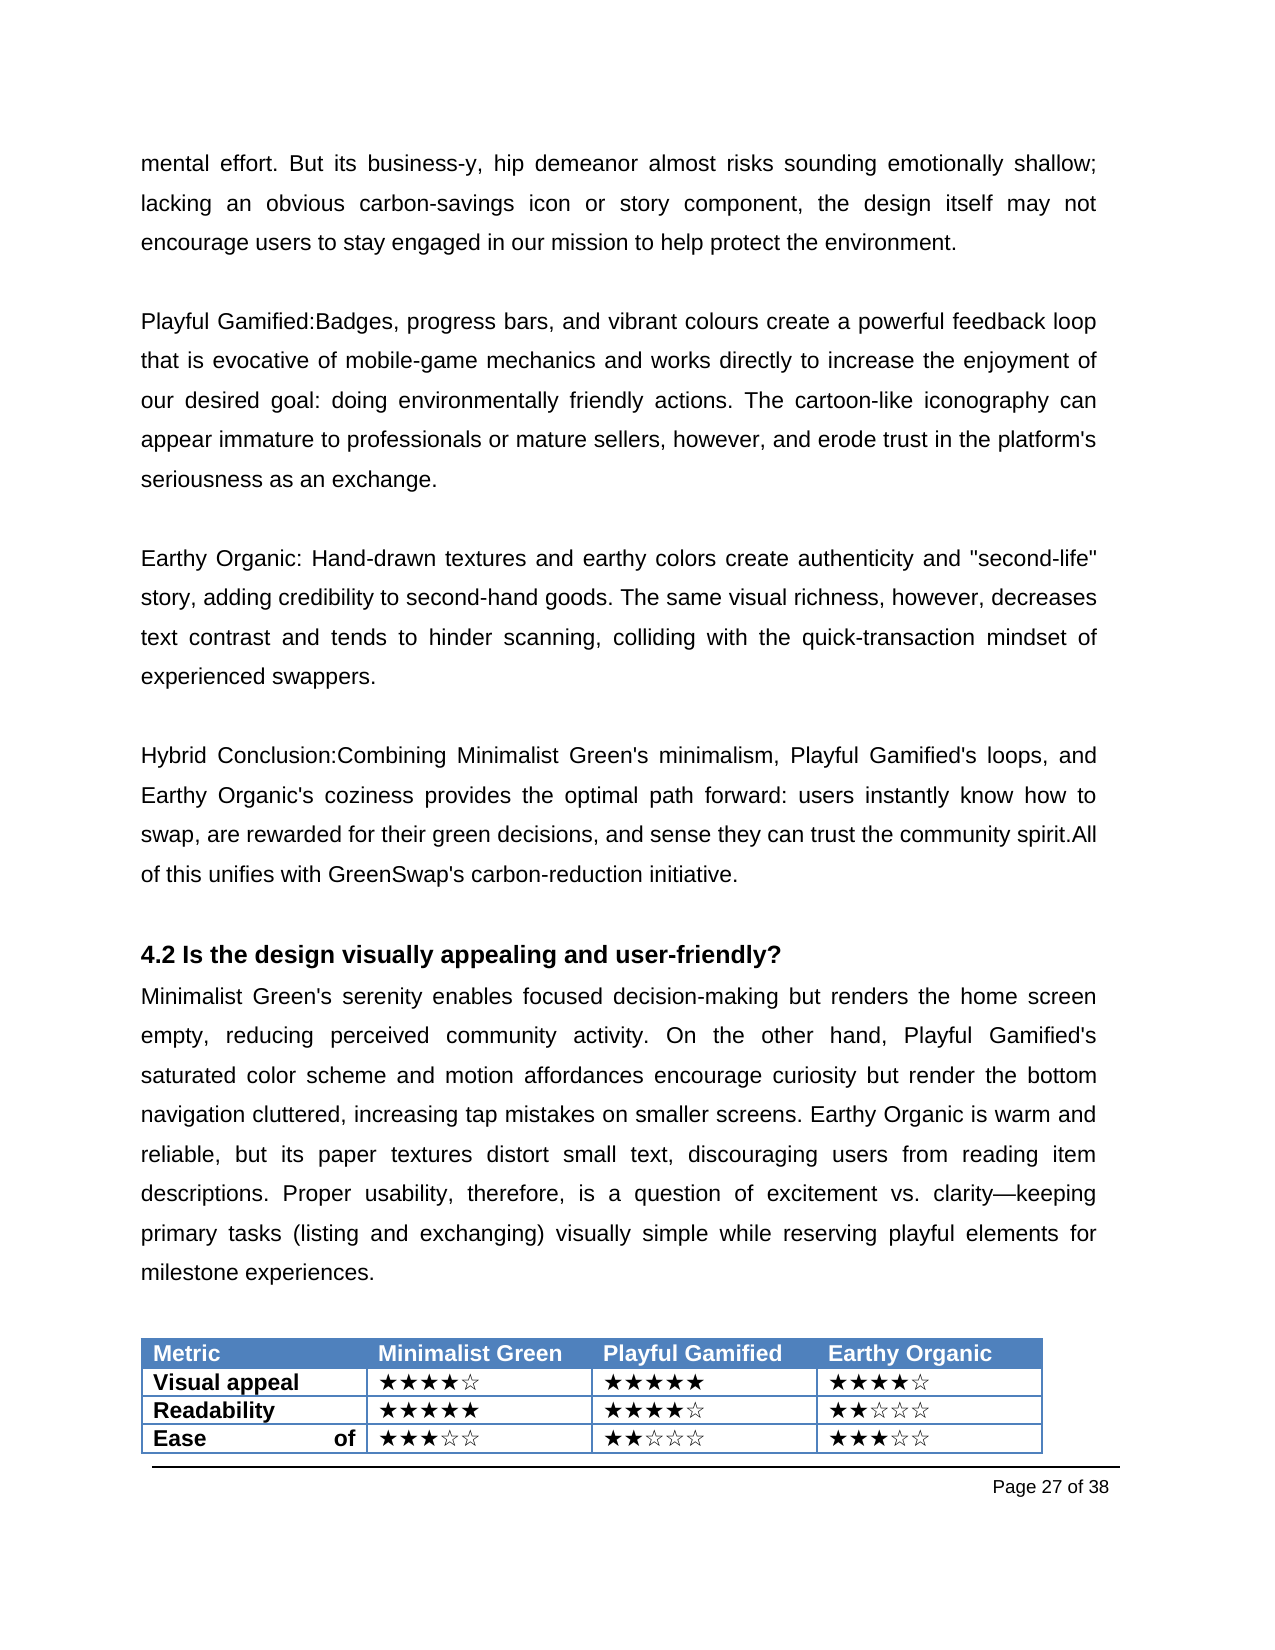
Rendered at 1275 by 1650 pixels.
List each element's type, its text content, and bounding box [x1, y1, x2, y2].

table_cell ★★☆☆☆ [818, 1397, 1041, 1423]
table_cell ★★☆☆☆ [593, 1425, 816, 1452]
text 4.2 Is the design visually appealing and user-friendly? [141, 939, 1098, 968]
text Hybrid Conclusion:Combining Minimalist Green's minimalism, Playful Gamified's loops, and Earthy Organic's coziness provides the optimal path forward: users instantly know how to swap, are rewarded for their green decisions, and sense they can trust the community spirit.All of this unifies with GreenSwap's carbon-reduction initiative. [141, 742, 1098, 926]
table_header Metric [143, 1340, 366, 1366]
text Playful Gamified:Badges, progress bars, and vibrant colours create a powerful feedback loop that is evocative of mobile-game mechanics and works directly to increase the enjoyment of our desired goal: doing environmentally friendly actions. The cartoon-like iconography can appear immature to professionals or mature sellers, however, and erode trust in the platform's seriousness as an exchange. [141, 308, 1098, 492]
table_cell Visual appeal [143, 1369, 366, 1395]
table_cell ★★★☆☆ [818, 1425, 1041, 1452]
table_header Earthy Organic [818, 1340, 1041, 1366]
table_cell Ease of interaction [143, 1425, 366, 1452]
table_cell ★★★★★ [368, 1397, 591, 1423]
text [141, 150, 1098, 255]
text Minimalist Green's serenity enables focused decision-making but renders the home screen empty, reducing perceived community activity. On the other hand, Playful Gamified's saturated color scheme and motion affordances encourage curiosity but render the bottom navigation cluttered, increasing tap mistakes on smaller screens. Earthy Organic is warm and reliable, but its paper textures distort small text, discouraging users from reading item descriptions. Proper usability, therefore, is a question of excitement vs. clarity—keeping primary tasks (listing and exchanging) visually simple while reserving playful elements for milestone experiences. [141, 983, 1098, 1325]
table_cell Readability [143, 1397, 366, 1423]
table_header Minimalist Green [368, 1340, 591, 1366]
table_header Playful Gamified [593, 1340, 816, 1366]
table_cell ★★★★★ [593, 1369, 816, 1395]
text Earthy Organic: Hand-drawn textures and earthy colors create authenticity and "second-life" story, adding credibility to second-hand goods. The same visual richness, however, decreases text contrast and tends to hinder scanning, colliding with the quick-transaction mindset of experienced swappers. [141, 545, 1098, 689]
table_cell ★★★★☆ [818, 1369, 1041, 1395]
table_cell ★★★☆☆ [368, 1425, 591, 1452]
table_cell ★★★★☆ [368, 1369, 591, 1395]
table_cell ★★★★☆ [593, 1397, 816, 1423]
